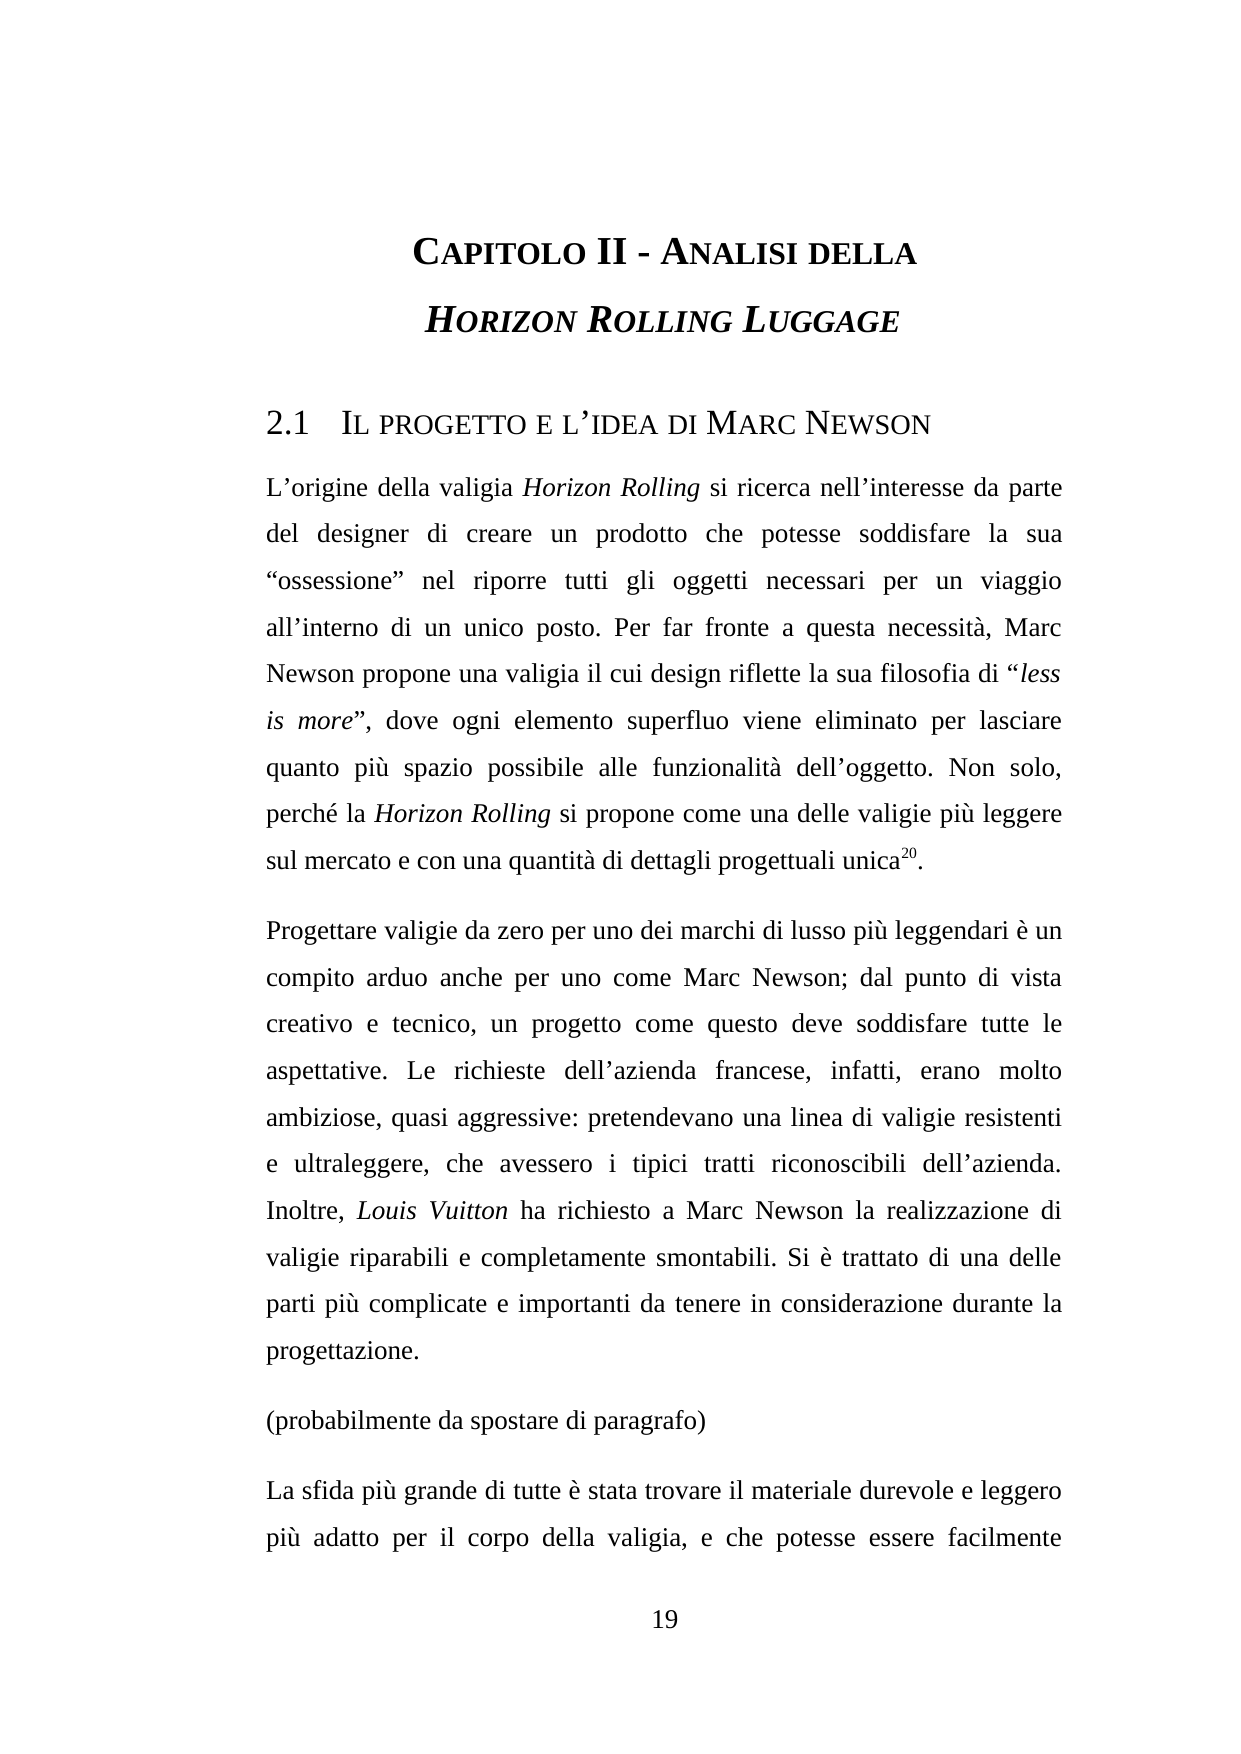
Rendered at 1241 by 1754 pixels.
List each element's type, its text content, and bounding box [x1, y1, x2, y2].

text Progettare valigie da zero per uno dei marchi di lusso più leggendari è un compito arduo anche per uno come Marc Newson; dal punto di vista creativo e tecnico, un progetto come questo deve soddisfare tutte le aspettative. Le richieste dell’azienda francese, infatti, erano molto ambiziose, quasi aggressive: pretendevano una linea di valigie resistenti e ultraleggere, che avessero i tipici tratti riconoscibili dell’azienda. Inoltre, Louis Vuitton ha richiesto a Marc Newson la realizzazione di valigie riparabili e completamente smontabili. Si è trattato di una delle parti più complicate e importanti da tenere in considerazione durante la progettazione. [266, 914, 1063, 1365]
subtitle Capitolo II - Analisi della Horizon Rolling Luggage [266, 227, 1063, 341]
text (probabilmente da spostare di paragrafo) [266, 1404, 1063, 1435]
text L’origine della valigia Horizon Rolling si ricerca nell’interesse da parte del designer di creare un prodotto che potesse soddisfare la sua “ossessione” nel riporre tutti gli oggetti necessari per un viaggio all’interno di un unico posto. Per far fronte a questa necessità, Marc Newson propone una valigia il cui design riflette la sua filosofia di “less is more”, dove ogni elemento superfluo viene eliminato per lasciare quanto più spazio possibile alle funzionalità dell’oggetto. Non solo, perché la Horizon Rolling si propone come una delle valigie più leggere sul mercato e con una quantità di dettagli progettuali unica20. [266, 471, 1063, 875]
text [266, 1474, 1063, 1552]
subtitle Il progetto e l’idea di Marc Newson [266, 401, 1063, 442]
